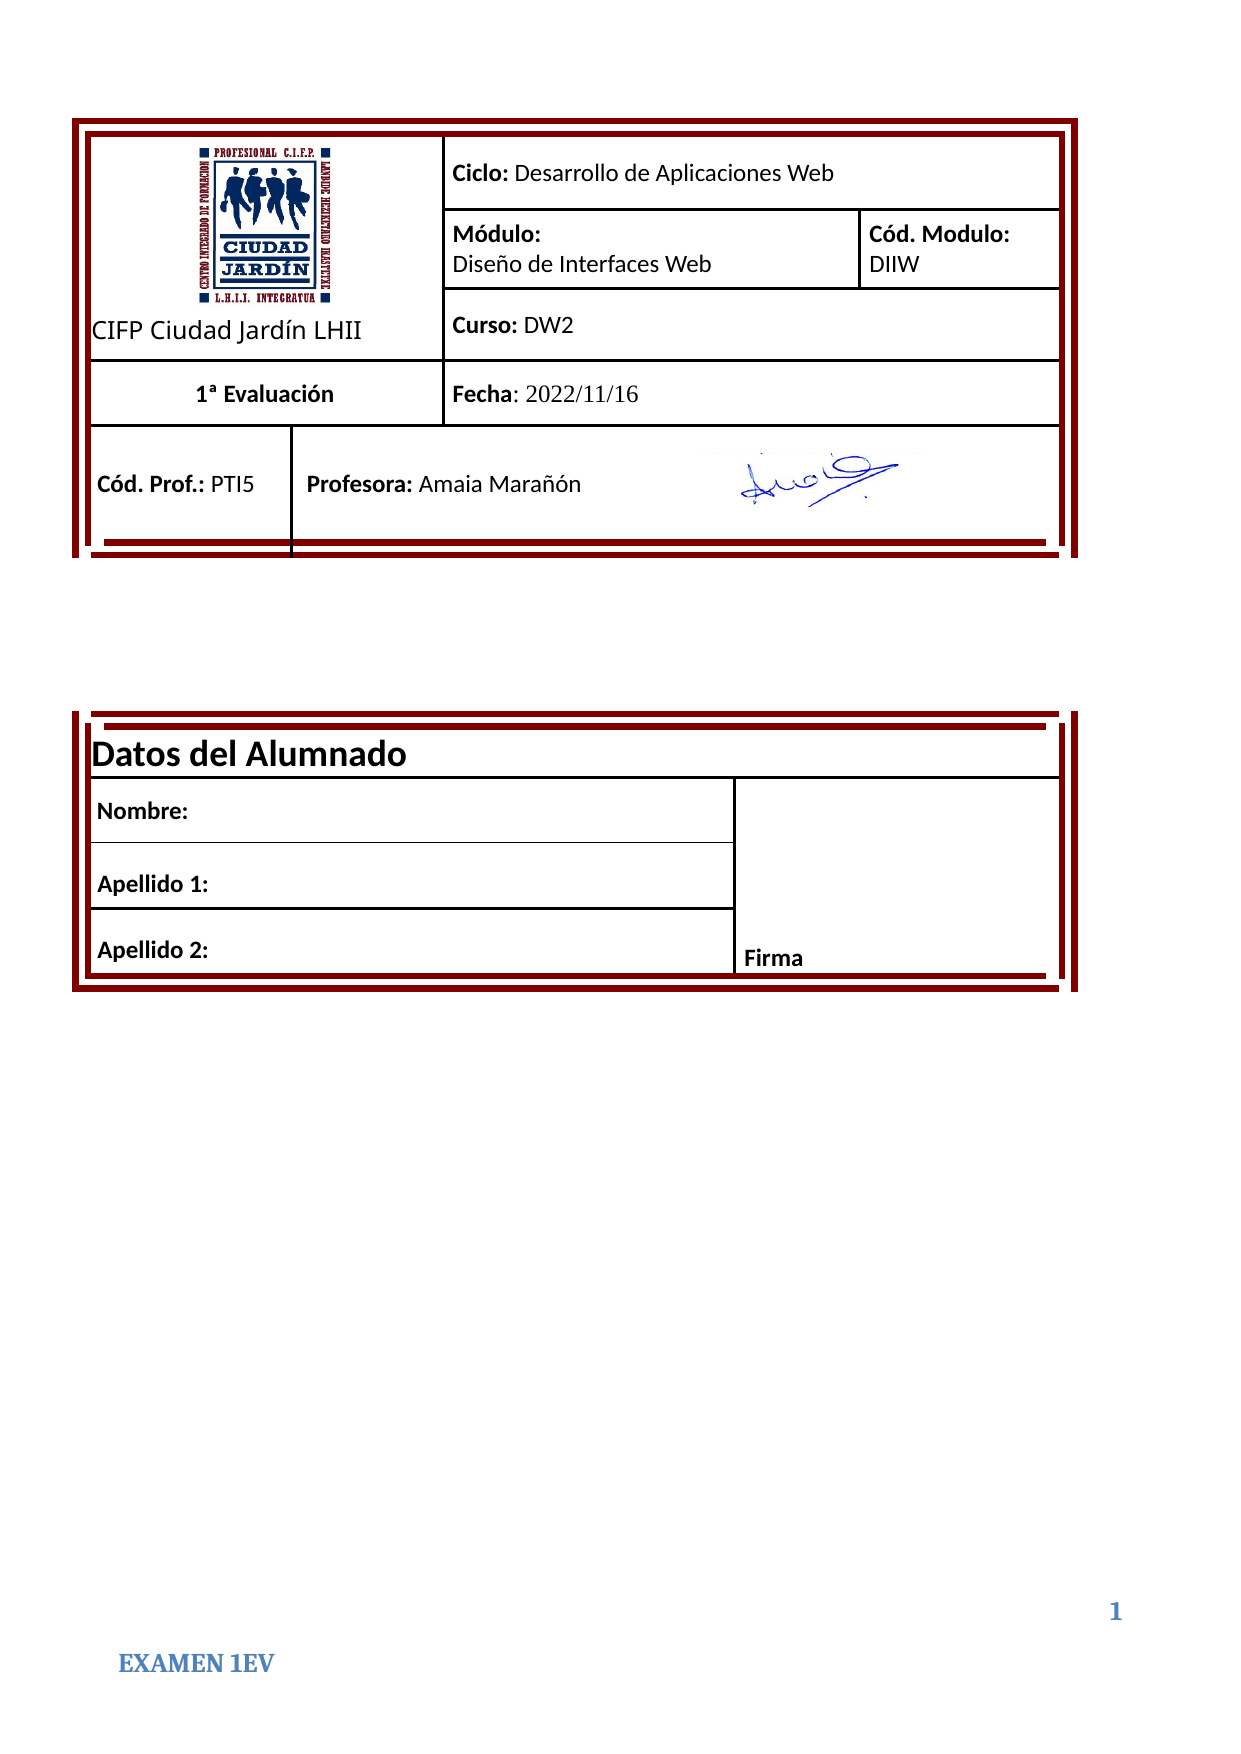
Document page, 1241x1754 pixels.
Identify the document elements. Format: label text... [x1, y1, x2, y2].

table_cell Nombre: [91, 779, 733, 842]
table_cell [82, 539, 1068, 711]
table_cell Módulo: Diseño de Interfaces Web [445, 211, 858, 287]
table_cell Firma [736, 779, 1059, 973]
table_cell 1ª Evaluación [91, 362, 442, 424]
table_cell Profesora: Amaia Marañón [293, 427, 679, 539]
picture [695, 453, 952, 514]
table_cell Datos del Alumnado [82, 711, 1068, 776]
table_cell Apellido 1: [91, 843, 733, 907]
table_cell Curso: DW2 [445, 290, 1059, 359]
table_cell Apellido 2: [91, 910, 733, 973]
table_cell Fecha: 2022/11/16 [445, 362, 1059, 424]
picture [195, 142, 334, 307]
table_header CIFP Ciudad Jardín LHII [82, 124, 443, 359]
table_header Ciclo: Desarrollo de Aplicaciones Web [443, 124, 1068, 207]
table_cell Cód. Prof.: PTI5 [91, 427, 290, 539]
table_cell [680, 427, 1059, 539]
table_cell Cód. Modulo: DIIW [861, 211, 1059, 287]
